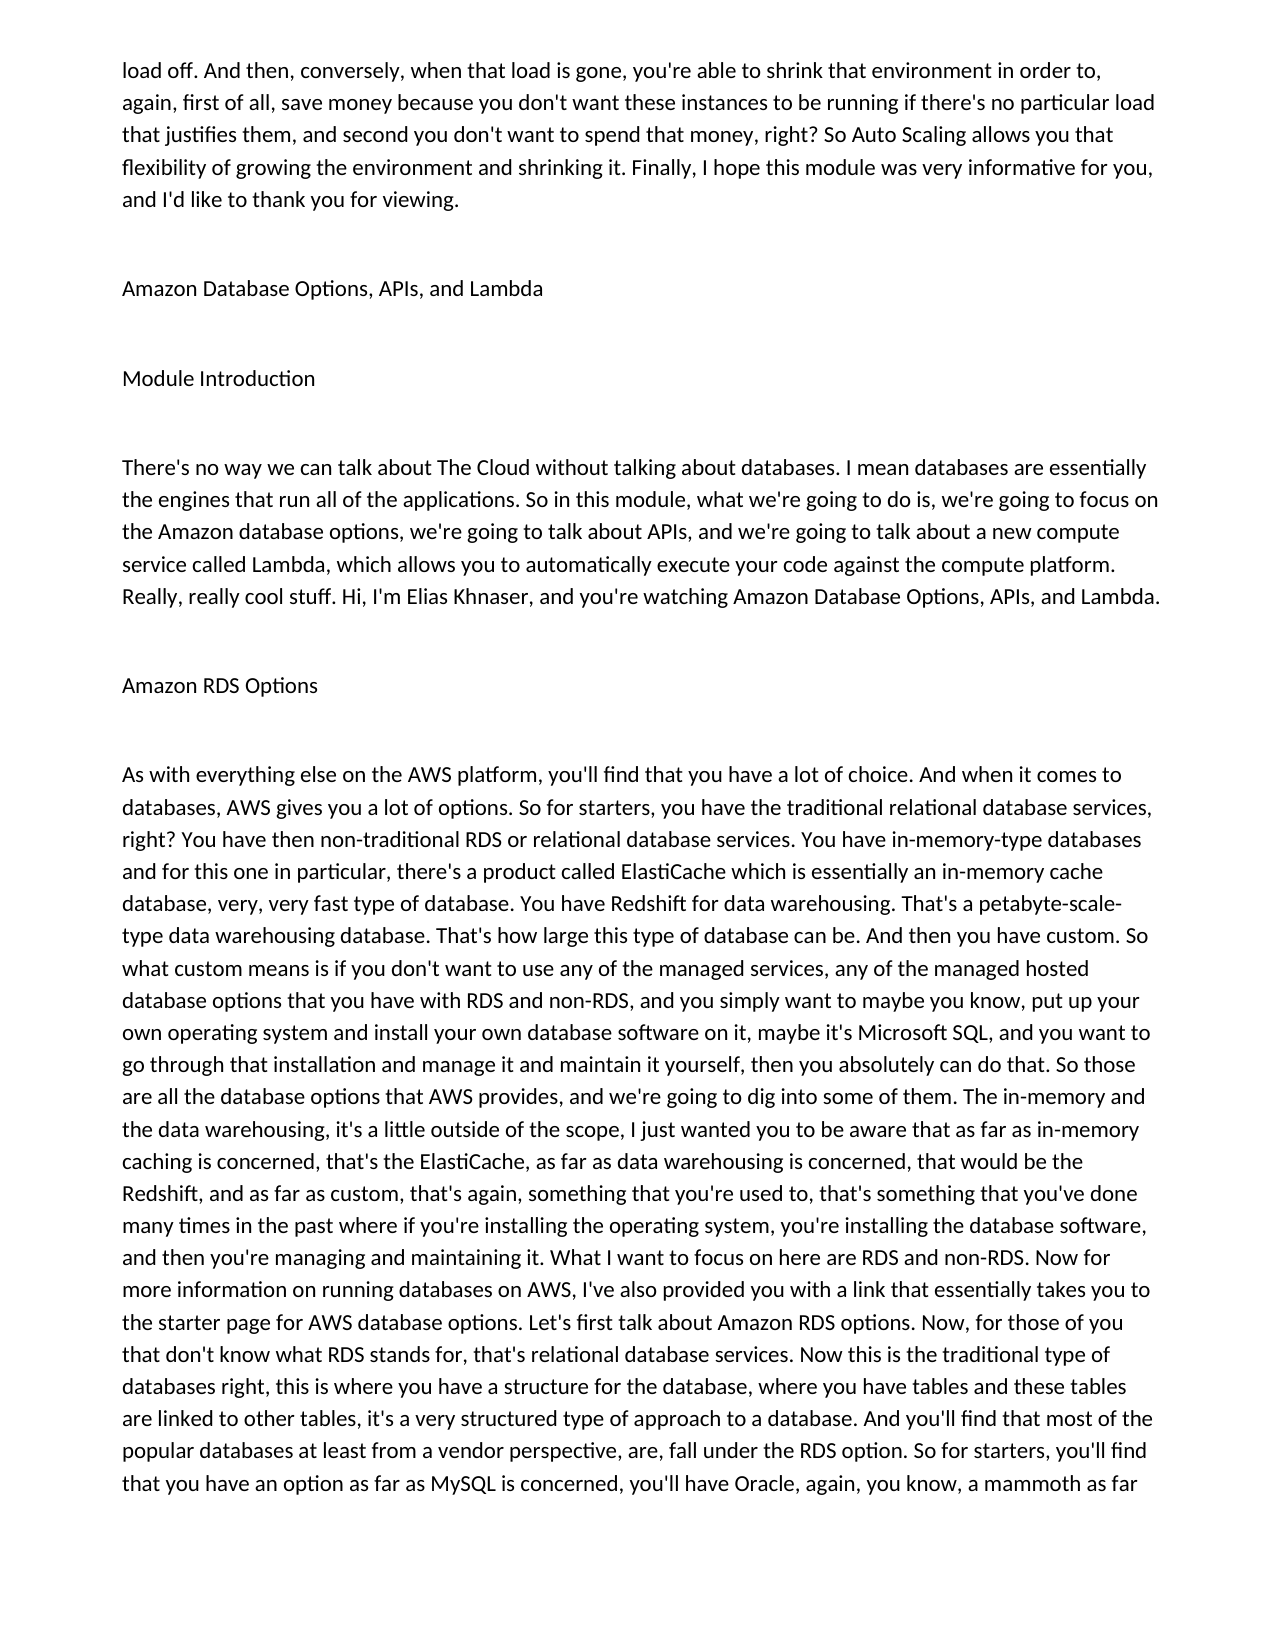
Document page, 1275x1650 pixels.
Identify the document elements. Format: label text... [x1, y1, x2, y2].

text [122, 761, 1162, 1497]
text Module Introduction [122, 364, 1162, 392]
text Amazon Database Options, APIs, and Lambda [122, 274, 1162, 302]
text Amazon RDS Options [122, 671, 1162, 699]
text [122, 56, 1162, 213]
text There's no way we can talk about The Cloud without talking about databases. I mean databases are essentially the engines that run all of the applications. So in this module, what we're going to do is, we're going to focus on the Amazon database options, we're going to talk about APIs, and we're going to talk about a new compute service called Lambda, which allows you to automatically execute your code against the compute platform. Really, really cool stuff. Hi, I'm Elias Khnaser, and you're watching Amazon Database Options, APIs, and Lambda. [122, 453, 1162, 610]
